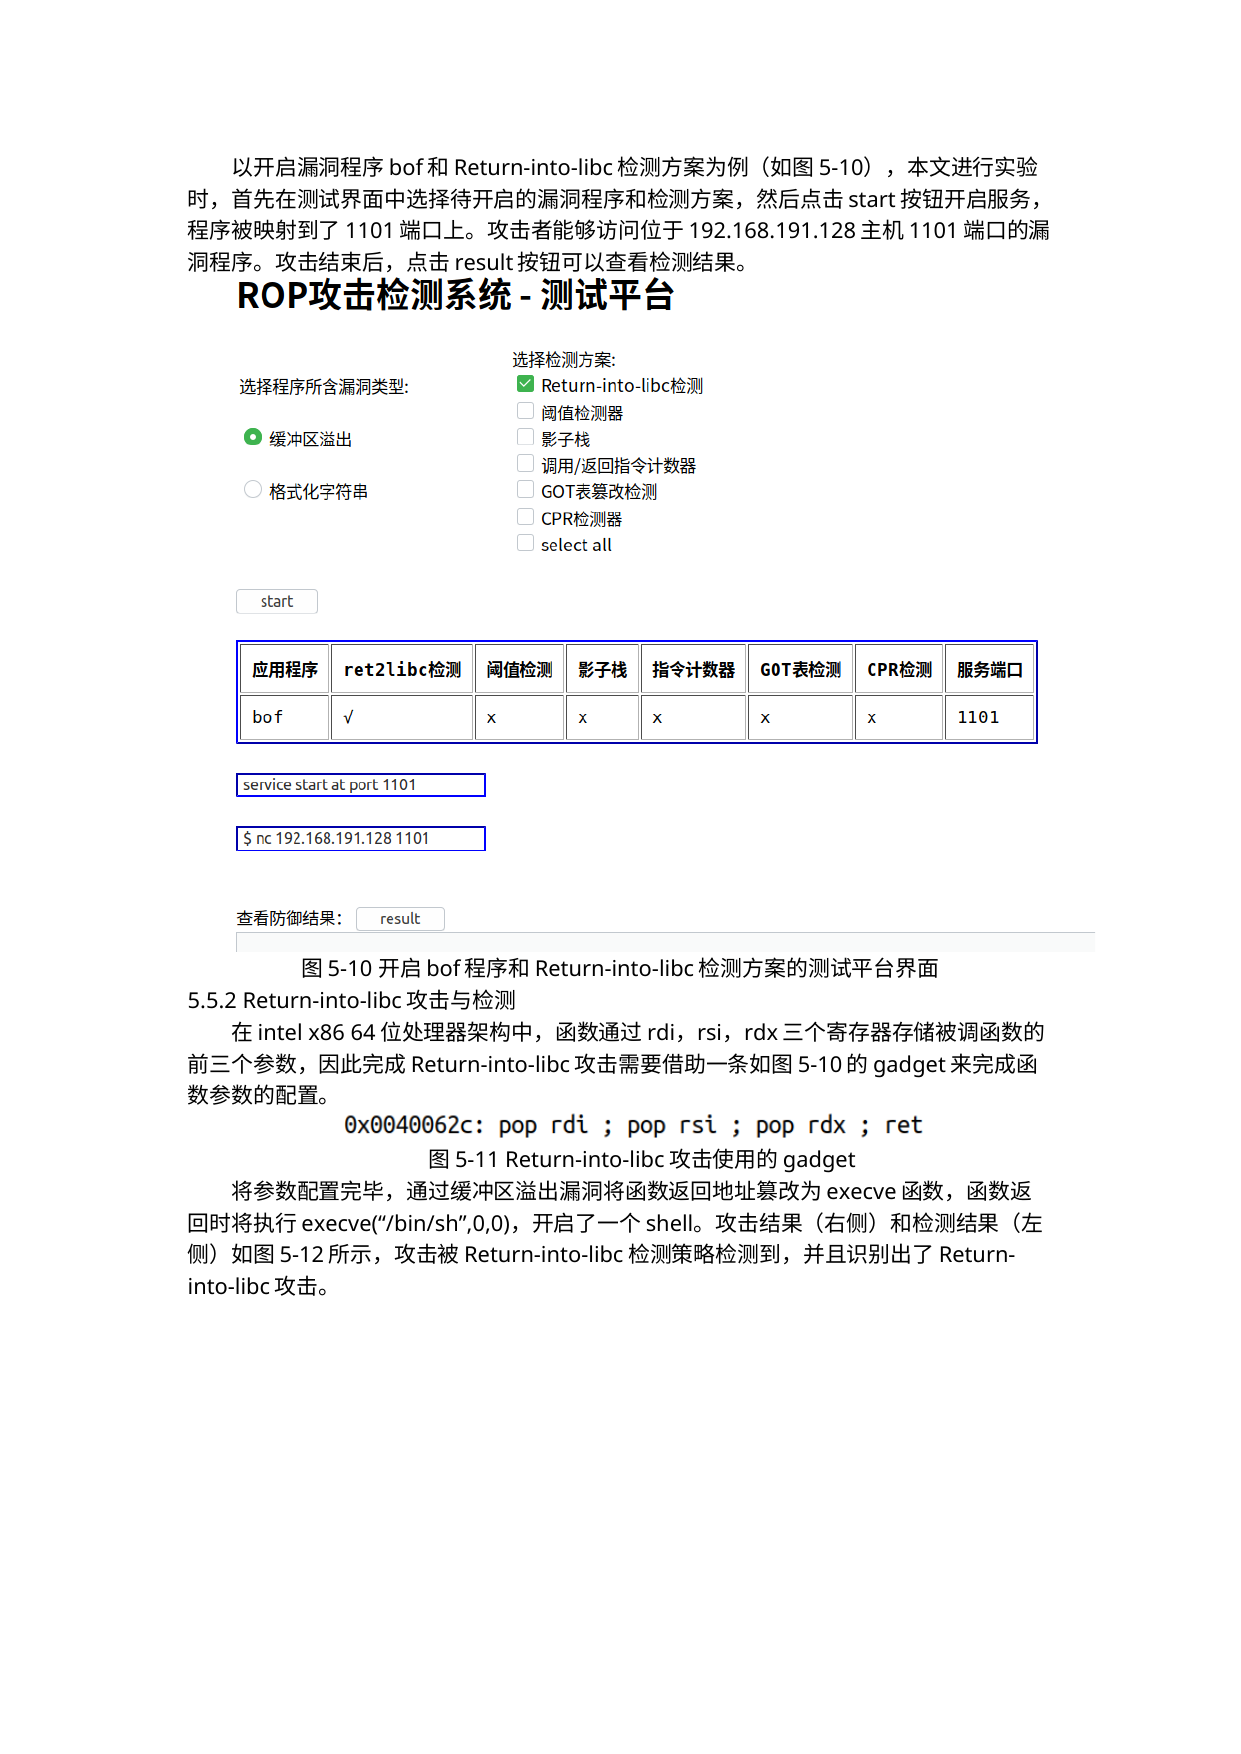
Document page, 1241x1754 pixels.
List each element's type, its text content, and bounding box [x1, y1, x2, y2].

list 在intel x86 64位处理器架构中，函数通过rdi，rsi，rdx三个寄存器存储被调函数的前三个参数，因此完成Return-into-libc攻击需要借助一条如图5-10的gadget来完成函数参数的配置。 [187, 1015, 1053, 1110]
list 5.5.2 Return-into-libc攻击与检测 [187, 983, 1053, 1015]
picture [231, 277, 1096, 952]
list 图5-11 Return-into-libc攻击使用的gadget [187, 1142, 1053, 1174]
picture [343, 1110, 941, 1142]
list 以开启漏洞程序bof和Return-into-libc检测方案为例（如图5-10），本文进行实验时，首先在测试界面中选择待开启的漏洞程序和检测方案，然后点击start按钮开启服务，程序被映射到了1101端口上。攻击者能够访问位于192.168.191.128主机1101端口的漏洞程序。攻击结束后，点击result按钮可以查看检测结果。 [187, 150, 1053, 277]
list 将参数配置完毕，通过缓冲区溢出漏洞将函数返回地址篡改为execve函数，函数返回时将执行execve(“/bin/sh”,0,0)，开启了一个shell。攻击结果（右侧）和检测结果（左侧）如图5-12所示，攻击被Return-into-libc检测策略检测到，并且识别出了Return-into-libc攻击。 [187, 1174, 1053, 1301]
